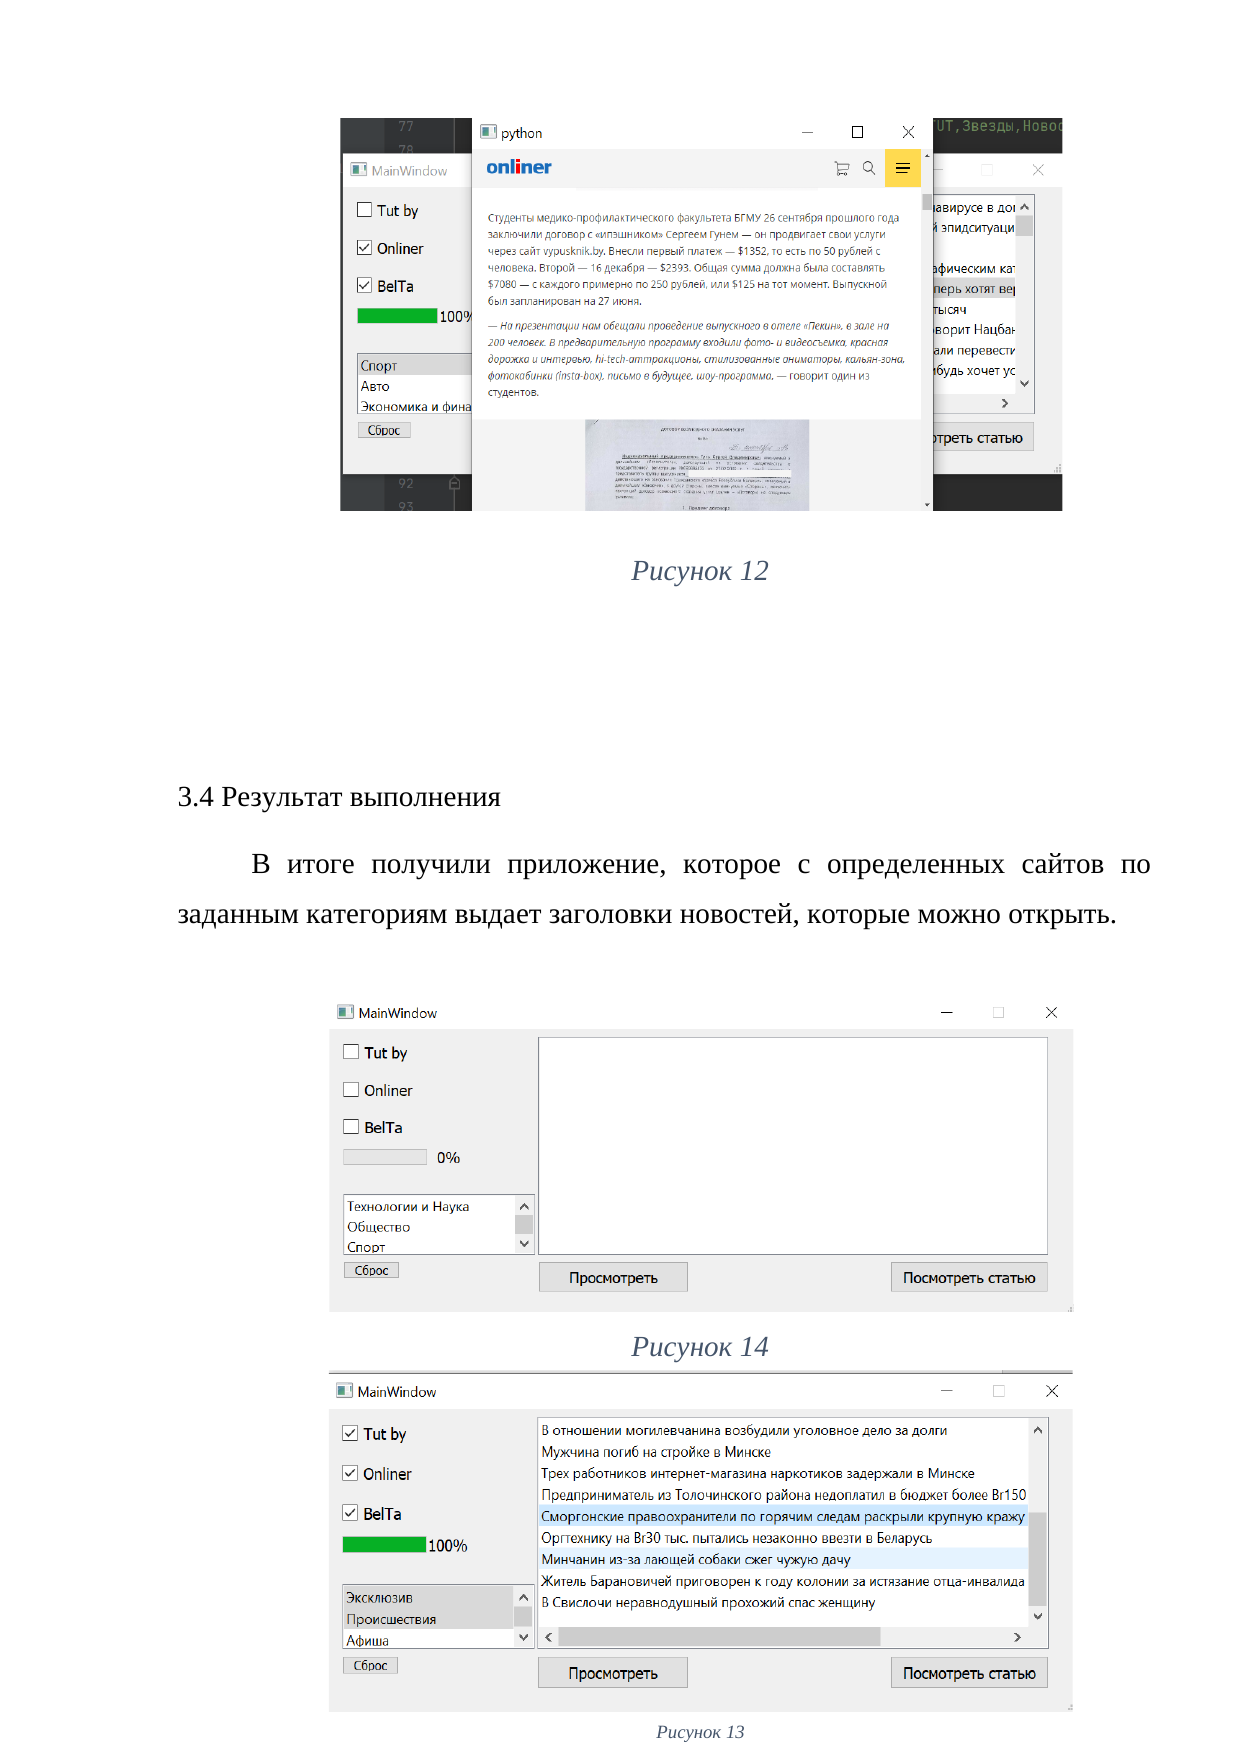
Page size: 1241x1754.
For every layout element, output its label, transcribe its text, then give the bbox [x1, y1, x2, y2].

picture [340, 118, 1063, 511]
text Рисунок 14 [177, 1329, 1152, 1362]
text В итоге получили приложение, которое с определенных сайтов по заданным категориям выдает заголовки новостей, которые можно открыть. [177, 846, 1152, 930]
text 3.4 Результат выполнения [177, 779, 1152, 812]
text Рисунок 12 [177, 553, 1152, 586]
picture [329, 996, 1074, 1312]
picture [328, 1370, 1073, 1712]
